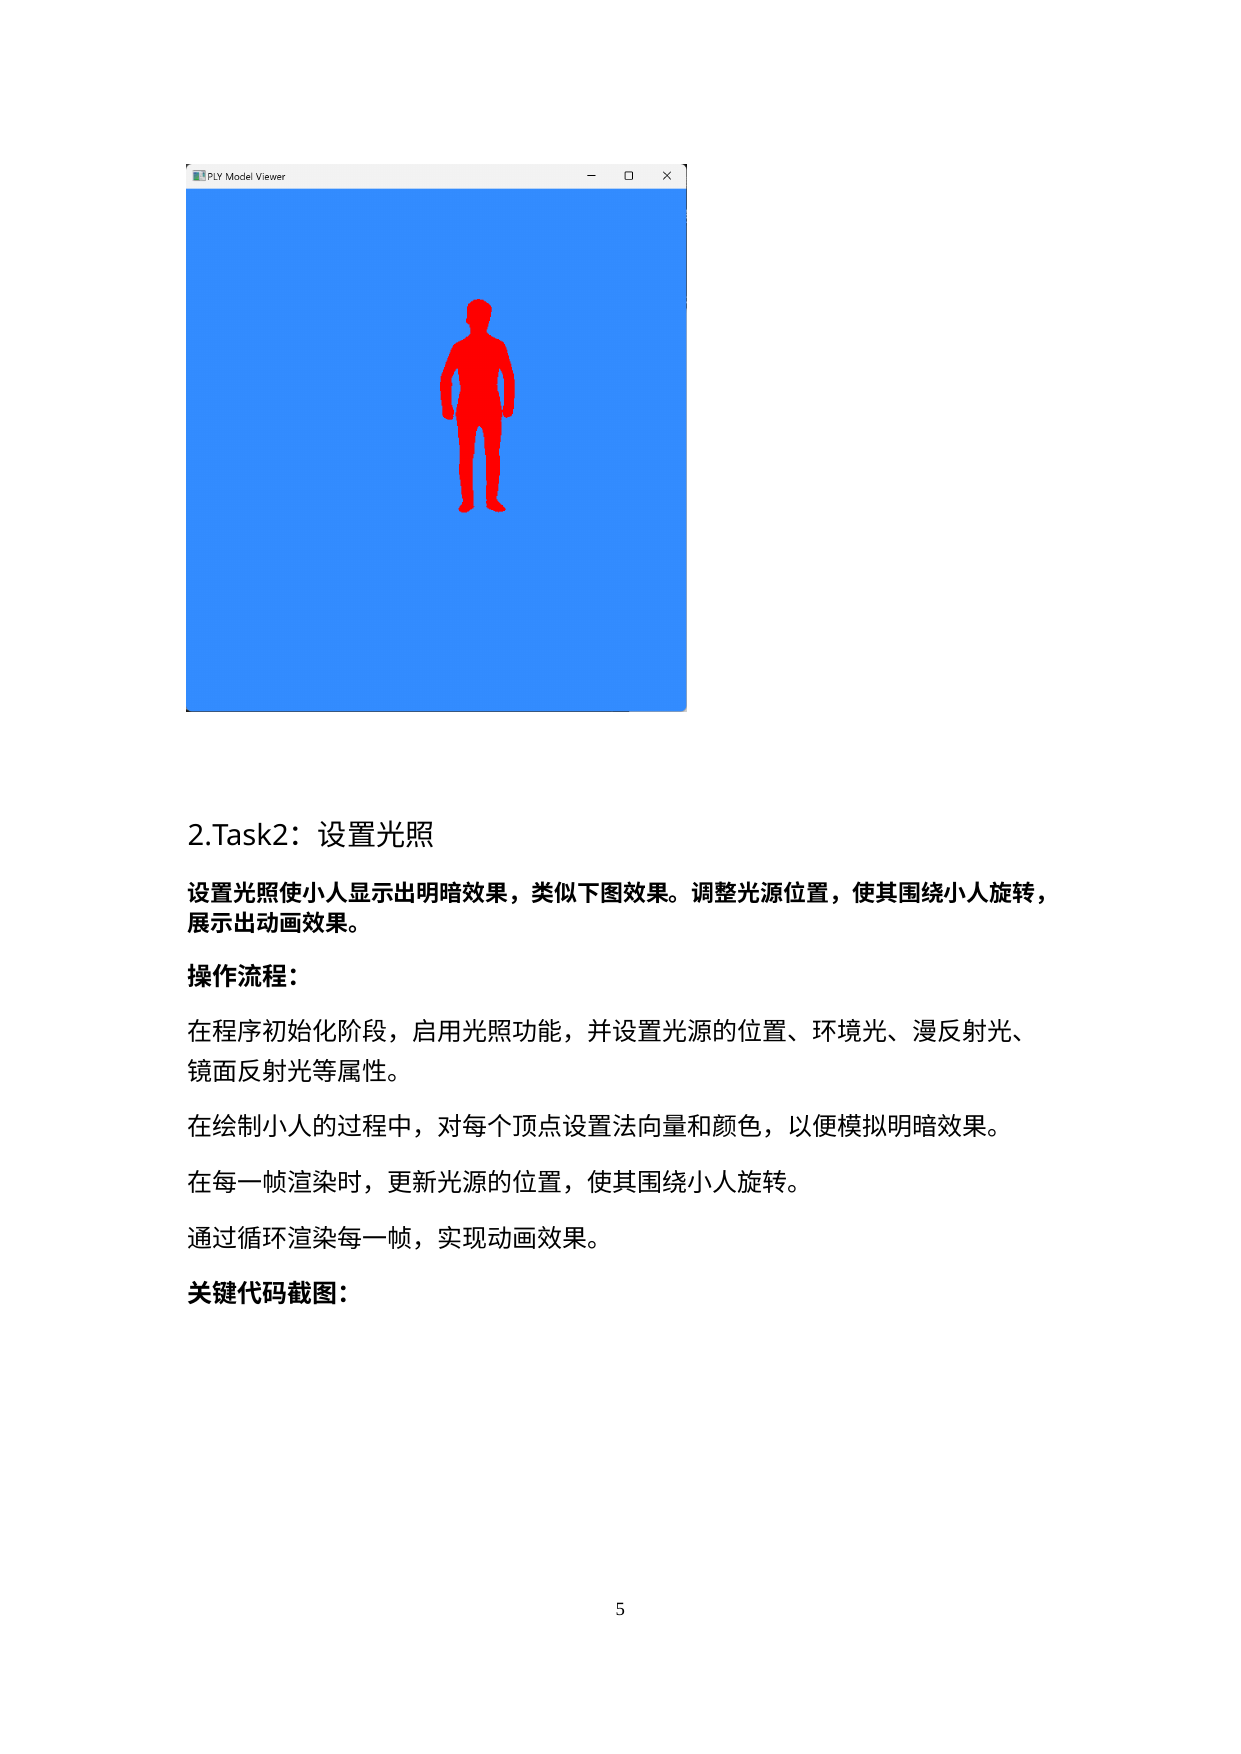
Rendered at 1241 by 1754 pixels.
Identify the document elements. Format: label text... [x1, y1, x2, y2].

text 操作流程： [187, 956, 1059, 992]
text 在绘制小人的过程中，对每个顶点设置法向量和颜色，以便模拟明暗效果。 [187, 1107, 1059, 1143]
picture [186, 164, 687, 712]
text 关键代码截图： [187, 1274, 1059, 1310]
subtitle 2.Task2：设置光照 [187, 811, 1059, 854]
text 在程序初始化阶段，启用光照功能，并设置光源的位置、环境光、漫反射光、镜面反射光等属性。 [187, 1012, 1059, 1087]
text 通过循环渲染每一帧，实现动画效果。 [187, 1218, 1059, 1254]
text 设置光照使小人显示出明暗效果，类似下图效果。调整光源位置，使其围绕小人旋转，展示出动画效果。 [187, 879, 1059, 937]
text 在每一帧渲染时，更新光源的位置，使其围绕小人旋转。 [187, 1162, 1059, 1199]
